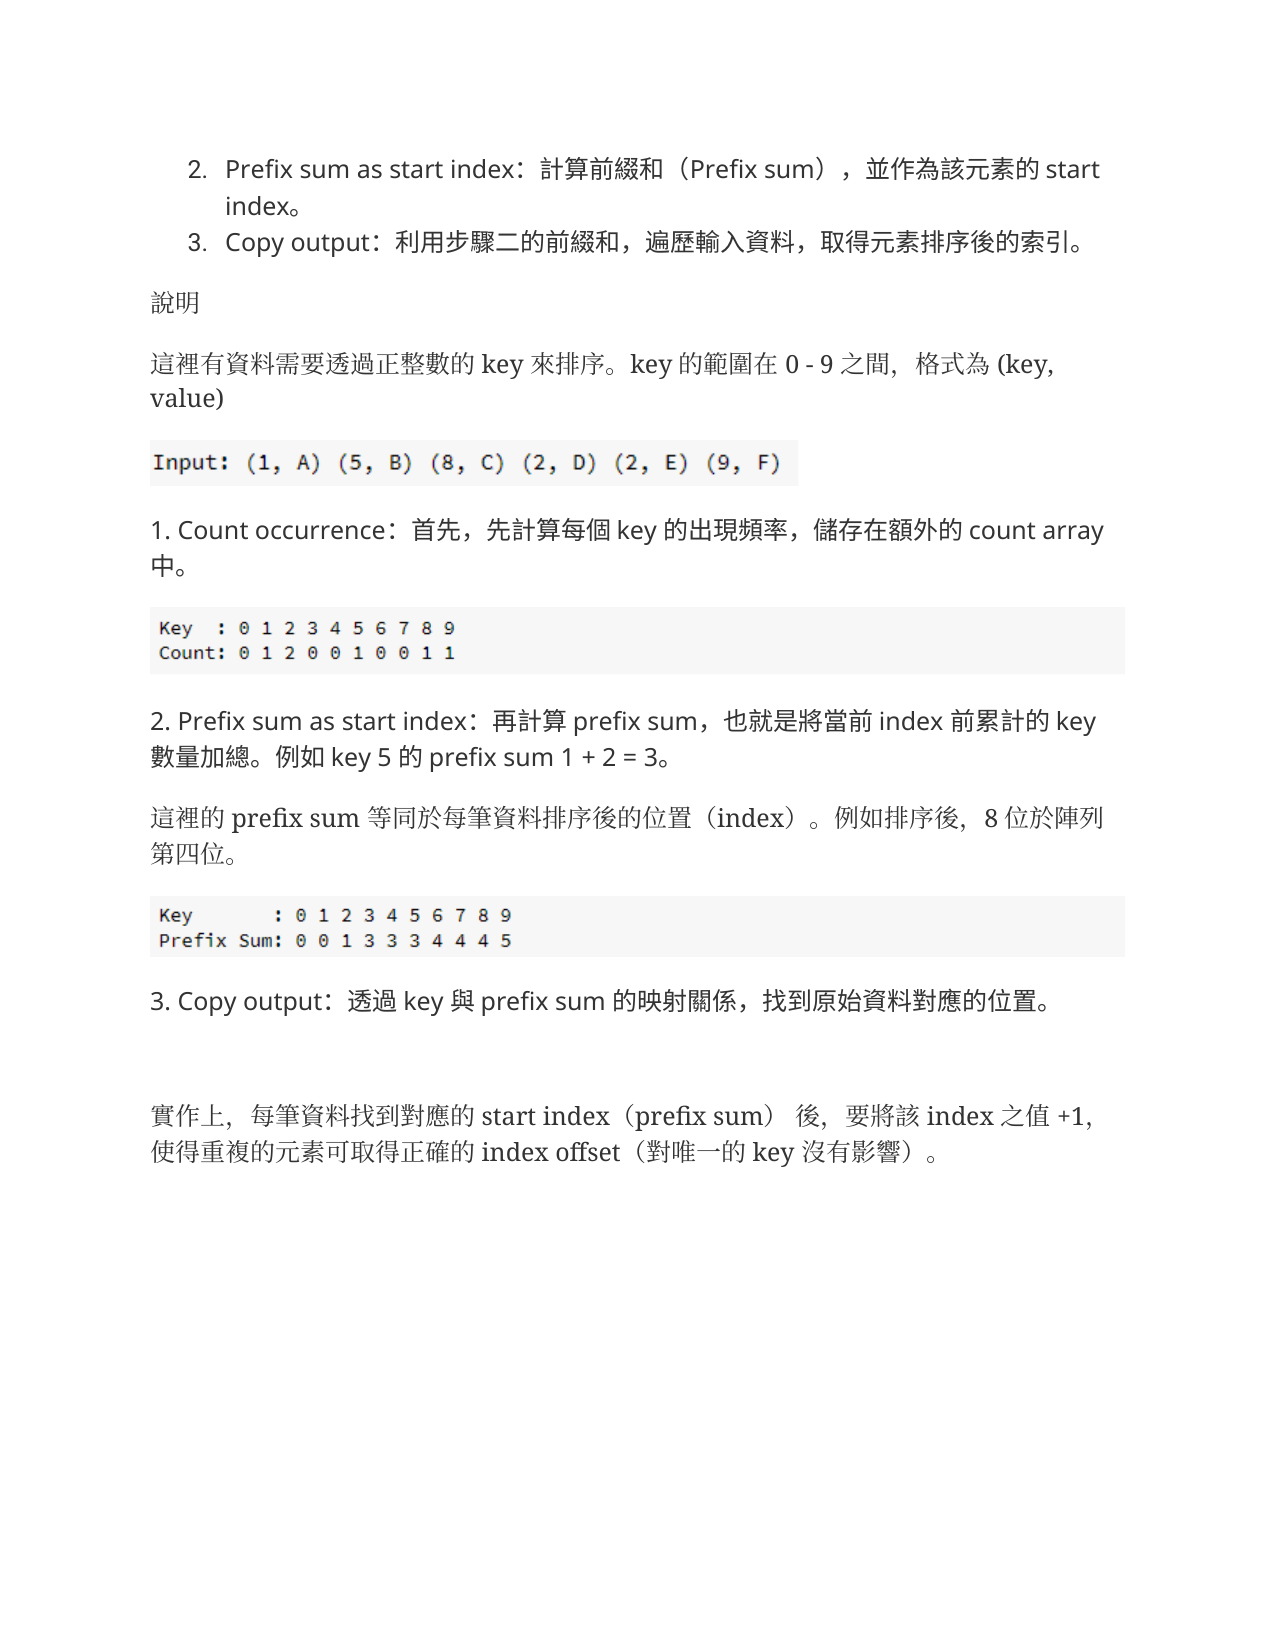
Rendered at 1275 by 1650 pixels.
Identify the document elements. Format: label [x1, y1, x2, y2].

picture [150, 440, 799, 486]
picture [150, 607, 1125, 677]
picture [150, 896, 1125, 957]
